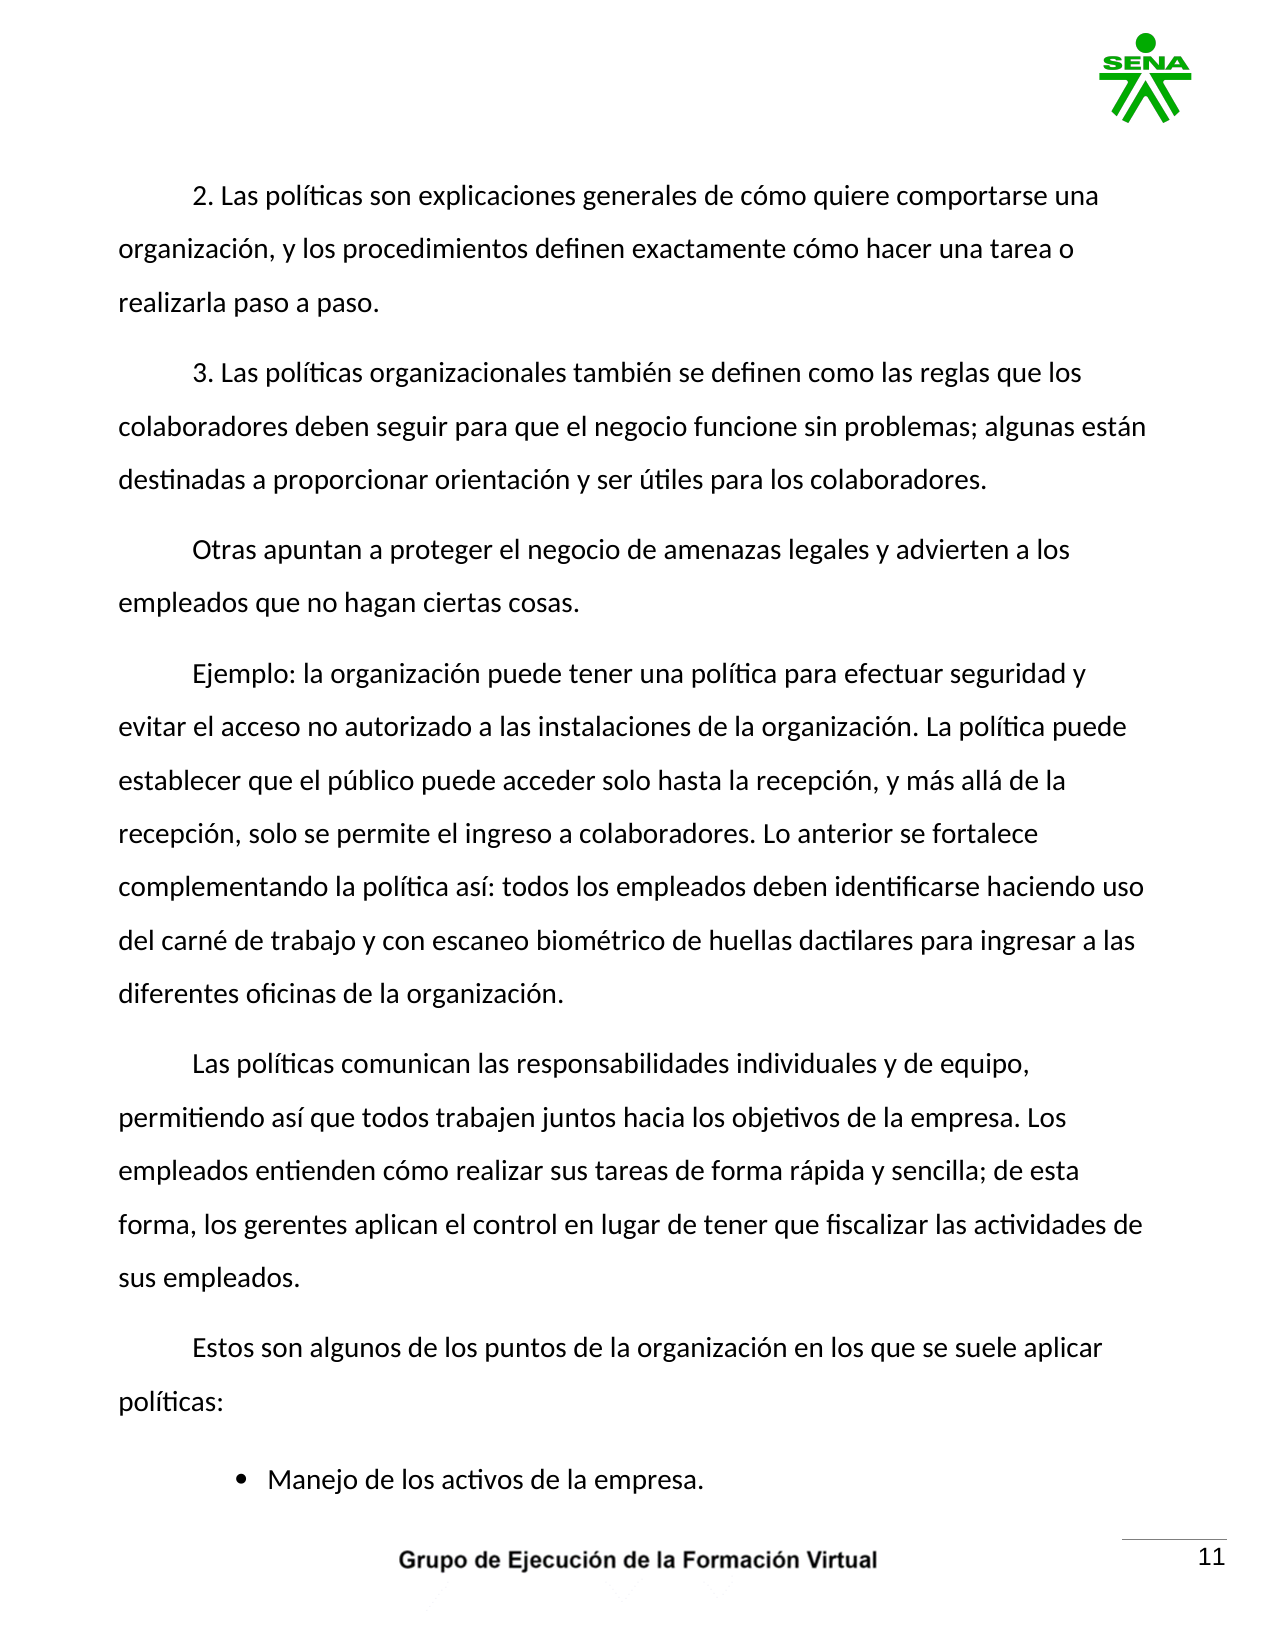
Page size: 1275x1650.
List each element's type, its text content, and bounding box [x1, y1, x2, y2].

picture [0, 1500, 1275, 1611]
picture [1099, 33, 1192, 123]
text Ejemplo: la organización puede tener una política para efectuar seguridad y evitar el acceso no autorizado a las instalaciones de la organización. La política puede establecer que el público puede acceder solo hasta la recepción, y más allá de la recepción, solo se permite el ingreso a colaboradores. Lo anterior se fortalece complementando la política así: todos los empleados deben identificarse haciendo uso del carné de trabajo y con escaneo biométrico de huellas dactilares para ingresar a las diferentes oficinas de la organización. [118, 655, 1157, 1011]
text Las políticas comunican las responsabilidades individuales y de equipo, permitiendo así que todos trabajen juntos hacia los objetivos de la empresa. Los empleados entienden cómo realizar sus tareas de forma rápida y sencilla; de esta forma, los gerentes aplican el control en lugar de tener que fiscalizar las actividades de sus empleados. [118, 1045, 1157, 1295]
list Manejo de los activos de la empresa. [236, 1461, 1157, 1497]
text Estos son algunos de los puntos de la organización en los que se suele aplicar políticas: [118, 1329, 1157, 1418]
text 2. Las políticas son explicaciones generales de cómo quiere comportarse una organización, y los procedimientos definen exactamente cómo hacer una tarea o realizarla paso a paso. [118, 177, 1157, 320]
text Otras apuntan a proteger el negocio de amenazas legales y advierten a los empleados que no hagan ciertas cosas. [118, 531, 1157, 620]
text 3. Las políticas organizacionales también se definen como las reglas que los colaboradores deben seguir para que el negocio funcione sin problemas; algunas están destinadas a proporcionar orientación y ser útiles para los colaboradores. [118, 354, 1157, 497]
